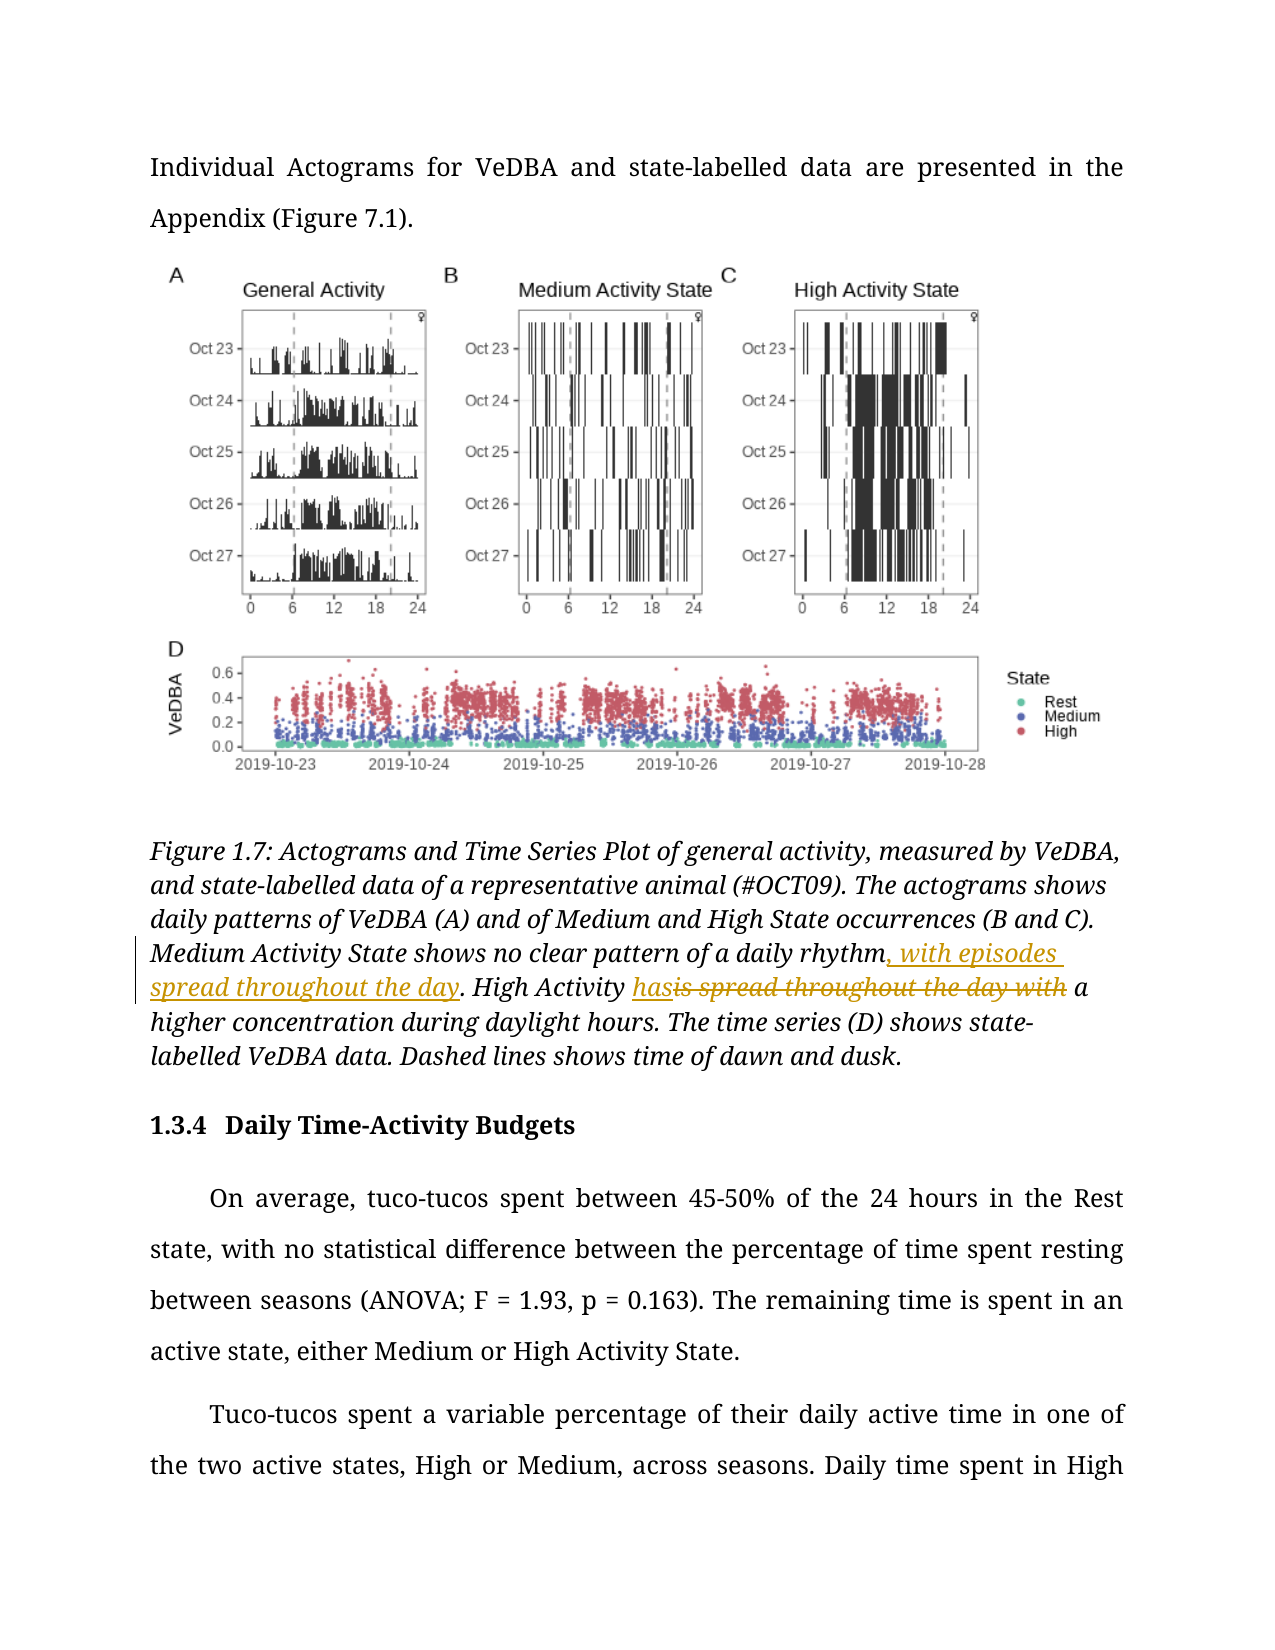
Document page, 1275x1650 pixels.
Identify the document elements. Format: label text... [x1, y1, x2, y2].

text Figure 1.7: Actograms and Time Series Plot of general activity, measured by VeDBA, and state-labelled data of a representative animal (#OCT09). The actograms shows daily patterns of VeDBA (A) and of Medium and High State occurrences (B and C). Medium Activity State shows no clear pattern of a daily rhythm. High Activity a higher concentration during daylight hours. The time series (D) shows state-labelled VeDBA data. Dashed lines shows time of dawn and dusk. [150, 834, 1125, 1072]
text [150, 150, 1125, 235]
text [150, 1397, 1125, 1482]
picture [150, 264, 1125, 813]
subtitle 1.3.4 Daily Time-Activity Budgets [150, 1108, 1125, 1142]
text On average, tuco-tucos spent between 45-50% of the 24 hours in the Rest state, with no statistical difference between the percentage of time spent resting between seasons (ANOVA; F = 1.93, p = 0.163). The remaining time is spent in an active state, either Medium or High Activity State. [150, 1180, 1125, 1367]
